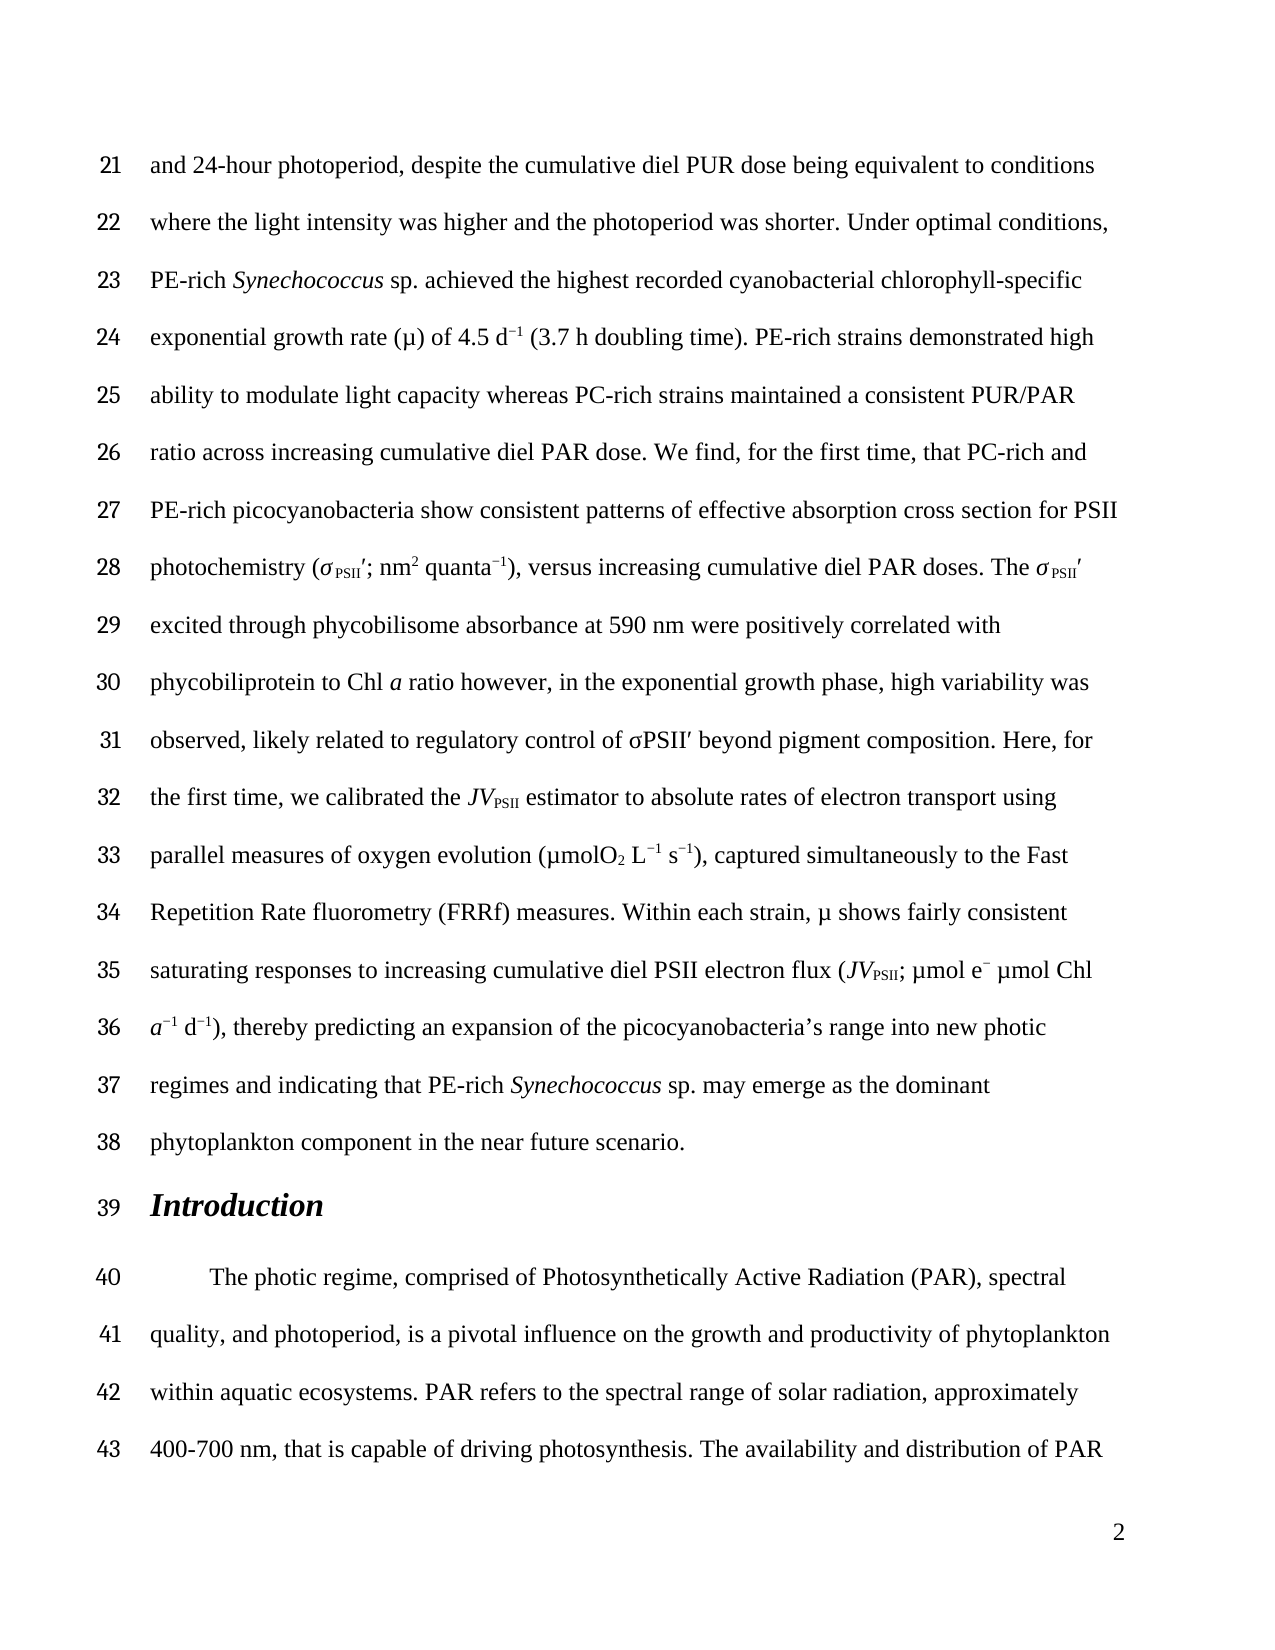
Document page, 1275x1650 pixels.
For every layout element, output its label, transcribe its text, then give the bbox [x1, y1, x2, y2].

subtitle Introduction [150, 1185, 1125, 1223]
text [150, 1262, 1125, 1463]
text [150, 150, 1125, 1156]
